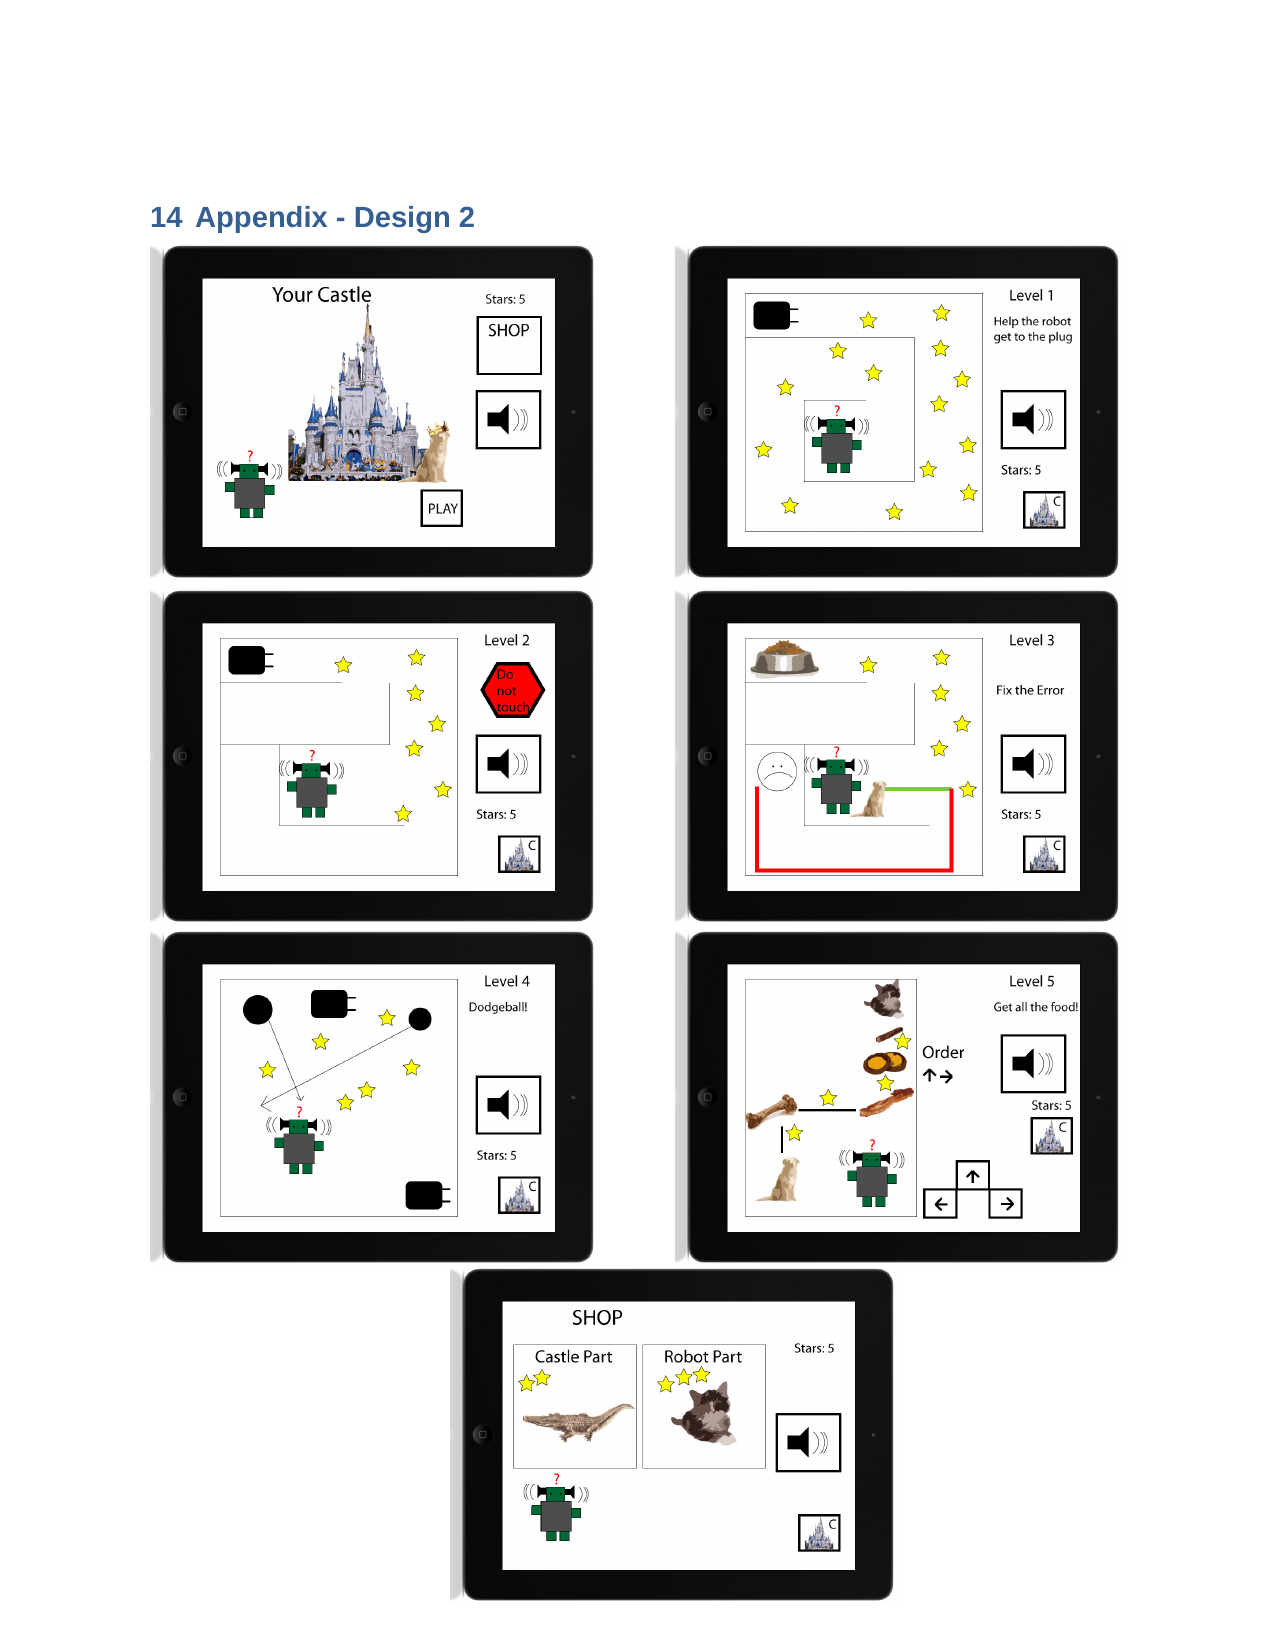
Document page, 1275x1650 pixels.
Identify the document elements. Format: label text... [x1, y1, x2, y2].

picture [675, 242, 1125, 581]
picture [150, 928, 1125, 1604]
picture [150, 242, 600, 581]
subtitle Appendix - Design 2 [150, 200, 1125, 233]
picture [150, 587, 600, 925]
picture [675, 587, 1125, 925]
